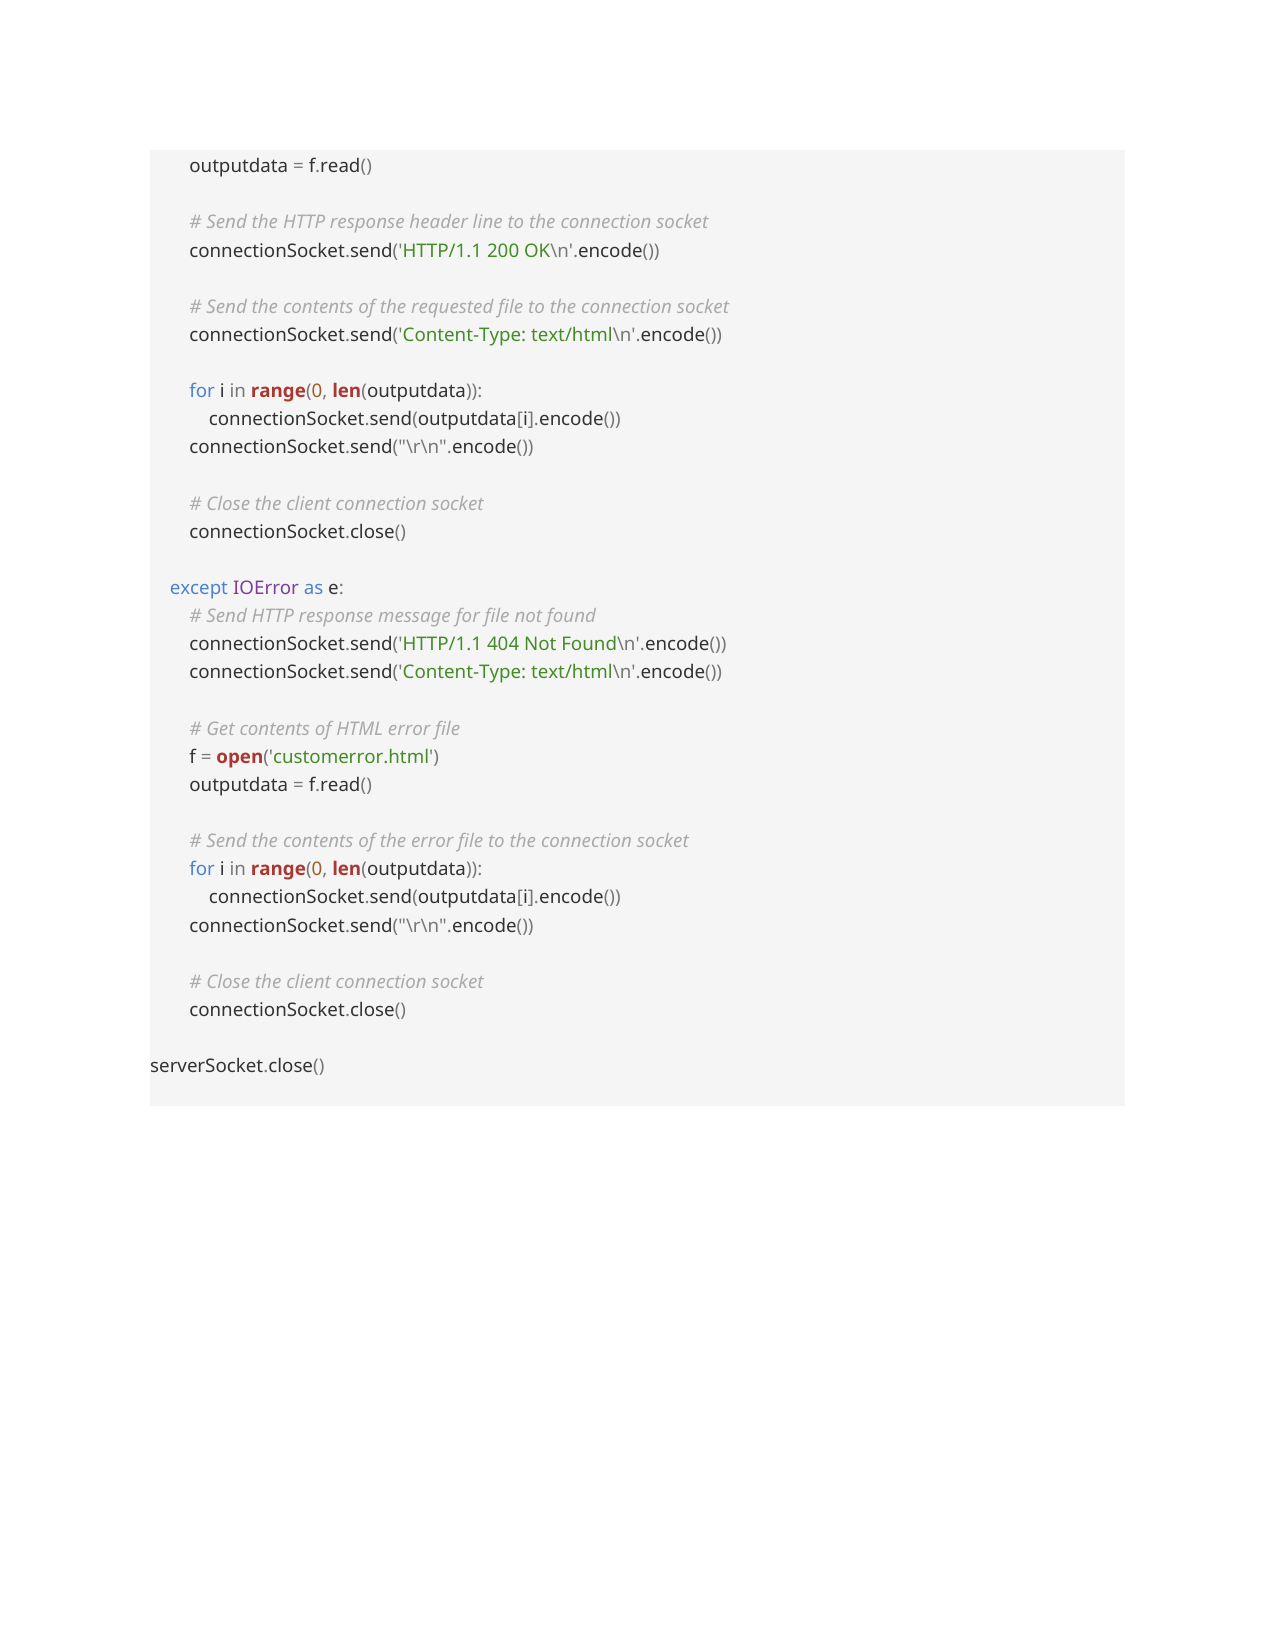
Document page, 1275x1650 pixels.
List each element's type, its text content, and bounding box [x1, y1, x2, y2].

text # Close the client connection socket [150, 487, 1125, 516]
text outputdata = f.read() [150, 769, 1125, 797]
text # Send HTTP response message for file not found [150, 600, 1125, 628]
text except IOError as e: [150, 572, 1125, 600]
text for i in range(0, len(outputdata)): [150, 375, 1125, 403]
text # Close the client connection socket [150, 966, 1125, 994]
text connectionSocket.send('Content-Type: text/html\n'.encode()) [150, 319, 1125, 347]
text connectionSocket.send(outputdata[i].encode()) [150, 881, 1125, 909]
text outputdata = f.read() [150, 150, 1125, 178]
text # Send the contents of the requested file to the connection socket [150, 291, 1125, 319]
text connectionSocket.close() [150, 516, 1125, 544]
text f = open('customerror.html') [150, 741, 1125, 769]
text for i in range(0, len(outputdata)): [150, 853, 1125, 881]
text connectionSocket.send("\r\n".encode()) [150, 909, 1125, 937]
text connectionSocket.send('HTTP/1.1 200 OK\n'.encode()) [150, 234, 1125, 262]
text # Send the HTTP response header line to the connection socket [150, 206, 1125, 234]
text connectionSocket.send('Content-Type: text/html\n'.encode()) [150, 656, 1125, 684]
text connectionSocket.send(outputdata[i].encode()) [150, 403, 1125, 431]
text connectionSocket.close() [150, 994, 1125, 1022]
text connectionSocket.send('HTTP/1.1 404 Not Found\n'.encode()) [150, 628, 1125, 656]
text connectionSocket.send("\r\n".encode()) [150, 431, 1125, 459]
text # Get contents of HTML error file [150, 712, 1125, 741]
text serverSocket.close() [150, 1050, 1125, 1078]
text # Send the contents of the error file to the connection socket [150, 825, 1125, 853]
